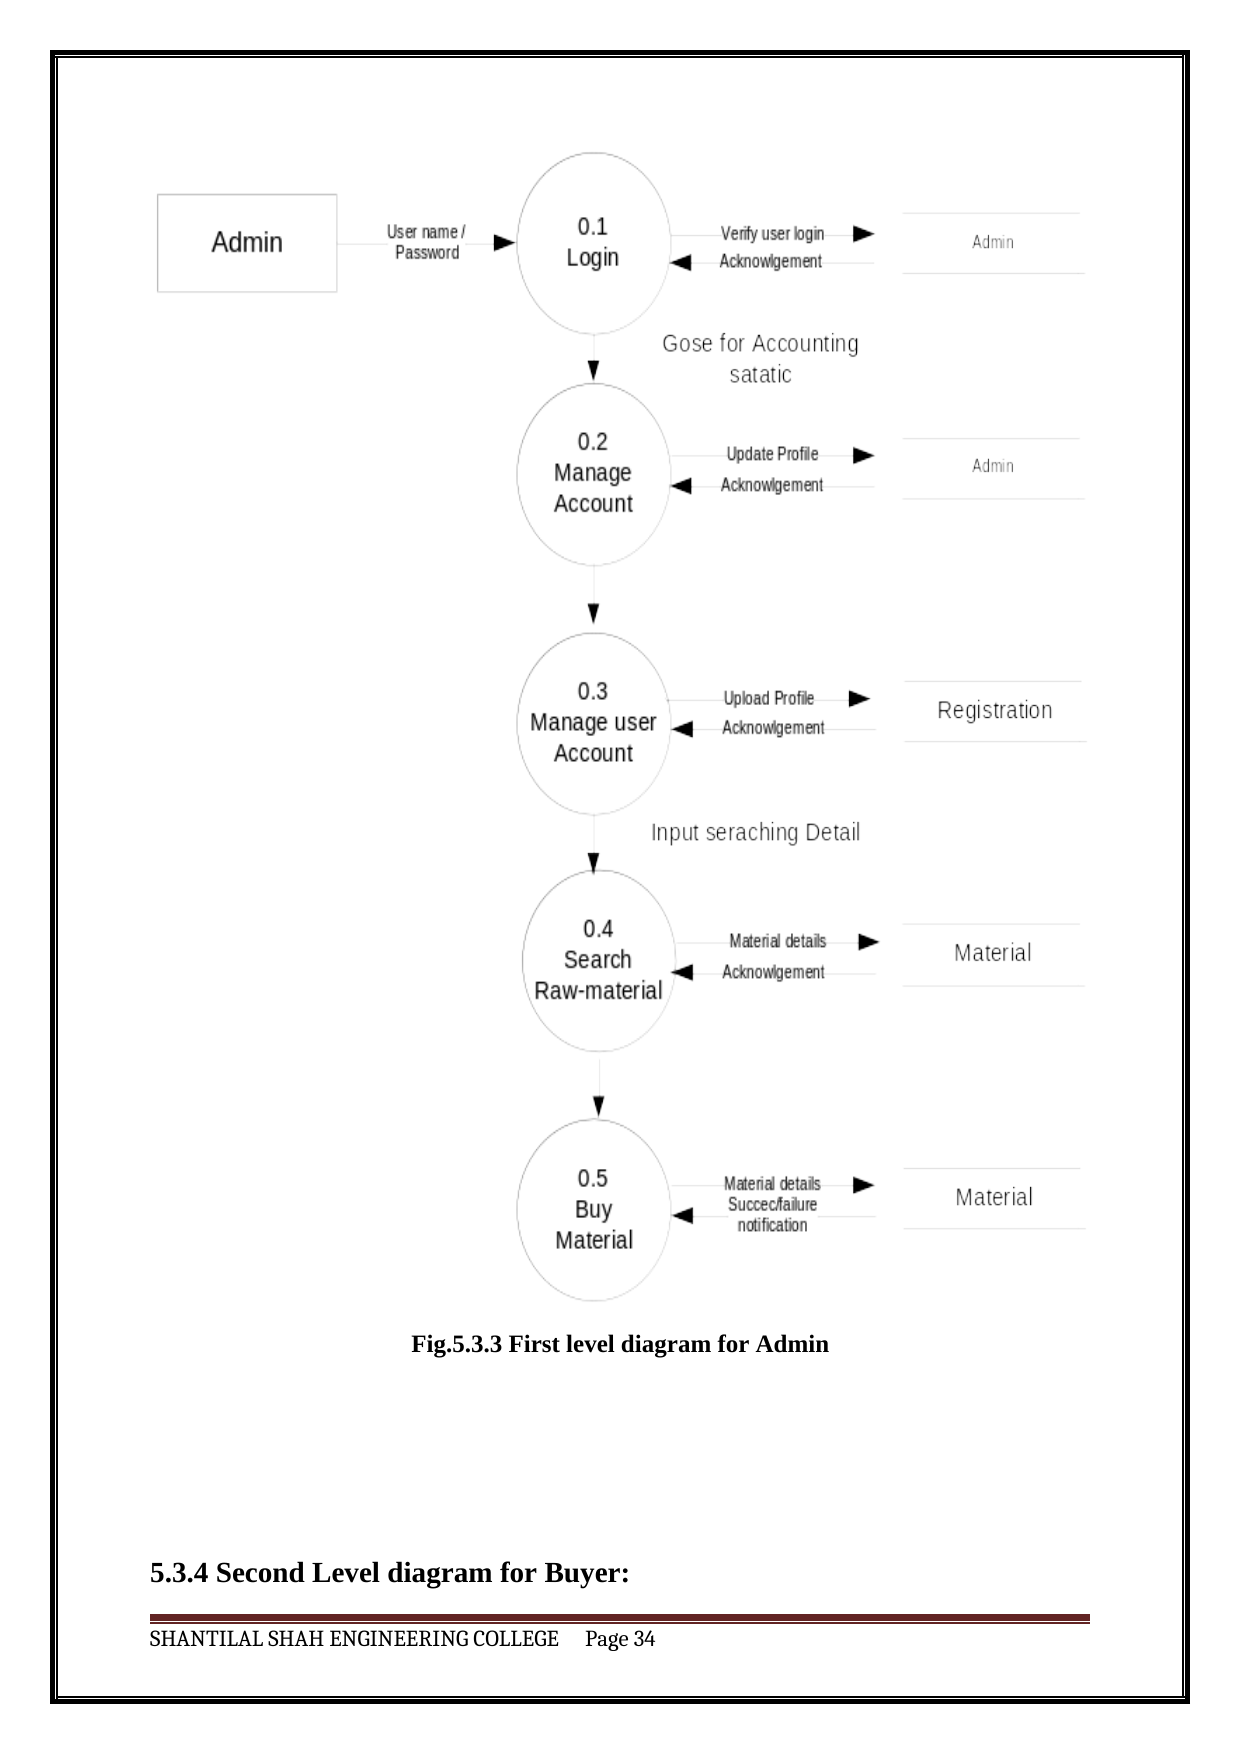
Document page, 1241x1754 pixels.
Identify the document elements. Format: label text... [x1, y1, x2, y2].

text Fig.5.3.3 First level diagram for Admin [150, 1329, 1090, 1357]
text 5.3.4 Second Level diagram for Buyer: [150, 1555, 1090, 1589]
